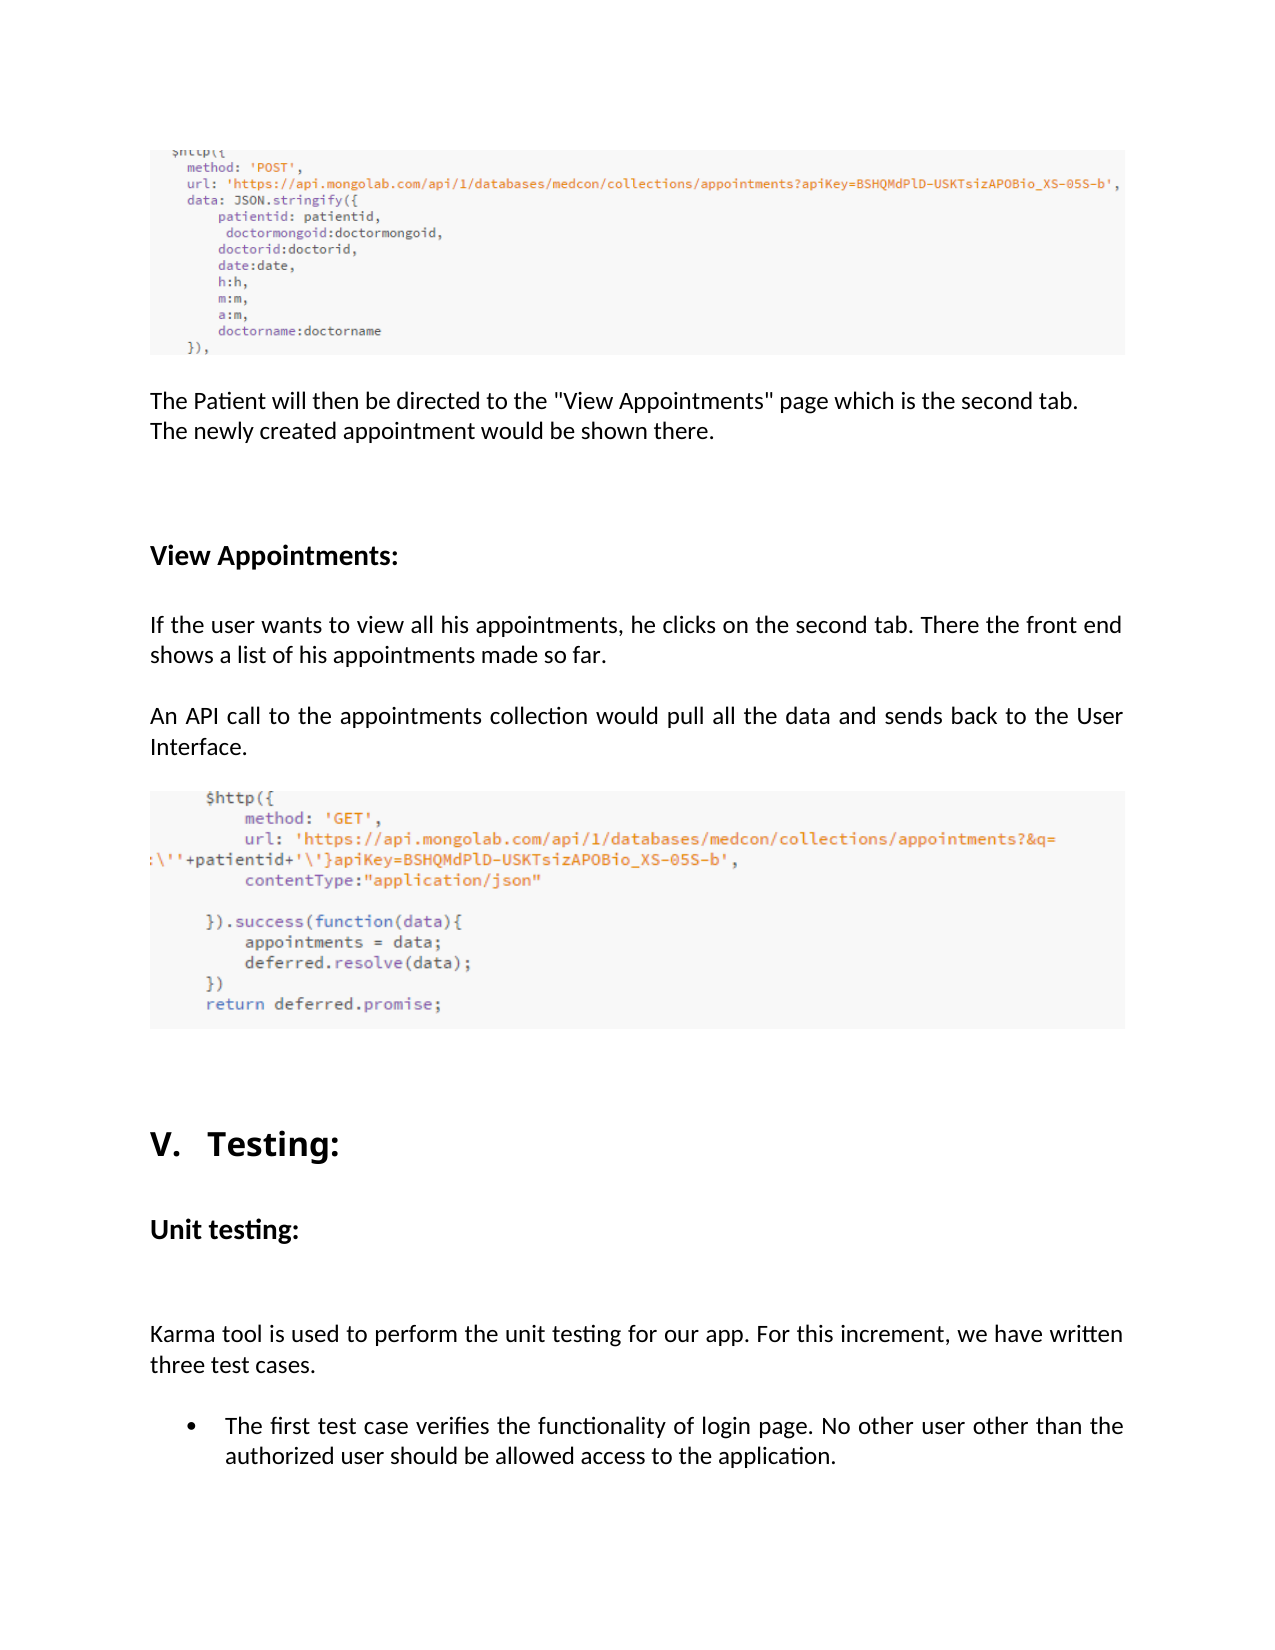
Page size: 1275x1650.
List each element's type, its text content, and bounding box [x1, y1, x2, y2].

text If the user wants to view all his appointments, he clicks on the second tab. There the front end shows a list of his appointments made so far. [150, 609, 1125, 670]
picture [150, 791, 1125, 1029]
text Unit testing: [150, 1211, 1125, 1247]
text An API call to the appointments collection would pull all the data and sends back to the User Interface. [150, 700, 1125, 761]
text Karma tool is used to perform the unit testing for our app. For this increment, we have written three test cases. [150, 1318, 1125, 1379]
text V. Testing: [150, 1121, 1125, 1166]
picture [150, 150, 1125, 355]
text View Appointments: [150, 537, 1125, 573]
list The first test case verifies the functionality of login page. No other user other than the authorized user should be allowed access to the application. [187, 1410, 1125, 1471]
text The newly created appointment would be shown there. [150, 415, 1125, 446]
text The Patient will then be directed to the "View Appointments" page which is the second tab. [150, 385, 1125, 415]
